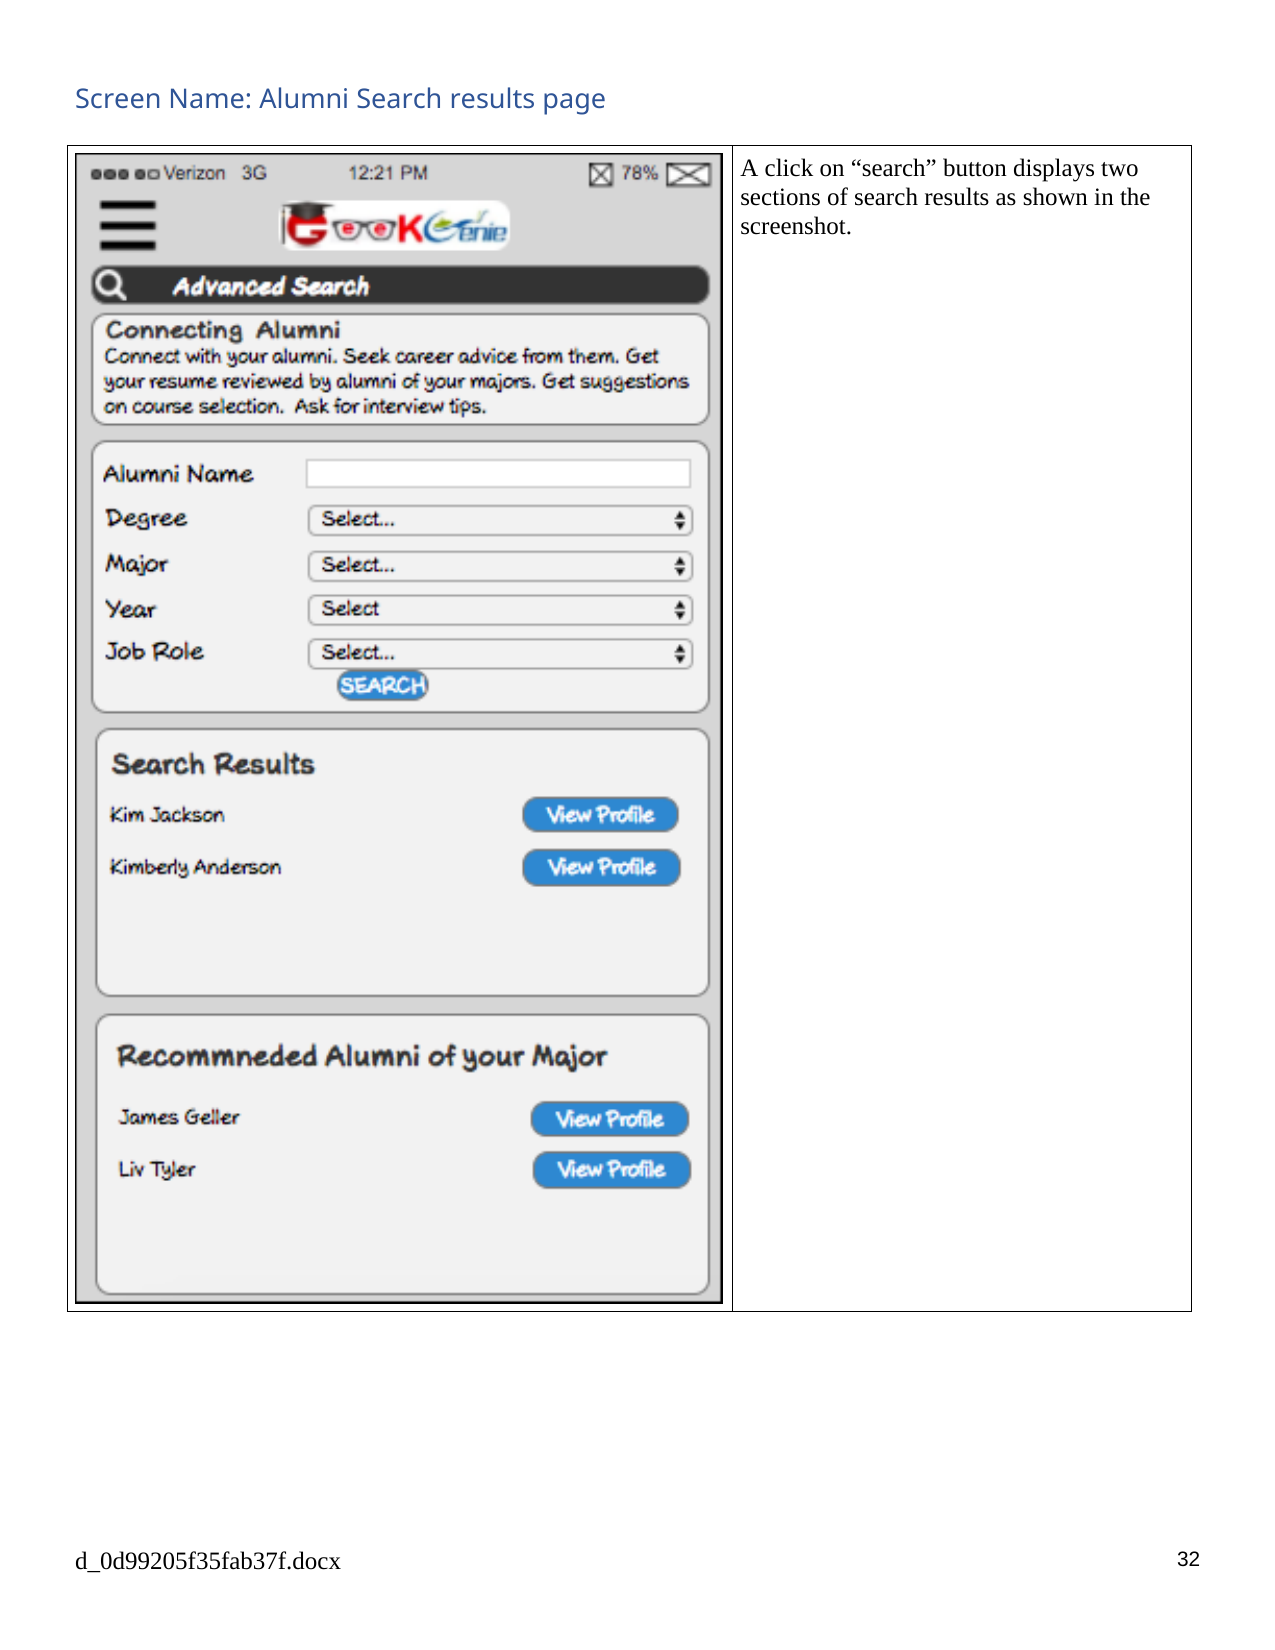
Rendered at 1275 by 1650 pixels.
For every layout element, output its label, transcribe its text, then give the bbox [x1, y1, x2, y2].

picture [75, 153, 723, 1304]
table_header A click on “search” button displays two sections of search results as shown in the screenshot. [733, 146, 1191, 1311]
subtitle Screen Name: Alumni Search results page [75, 79, 1200, 116]
table_header [68, 146, 732, 1311]
